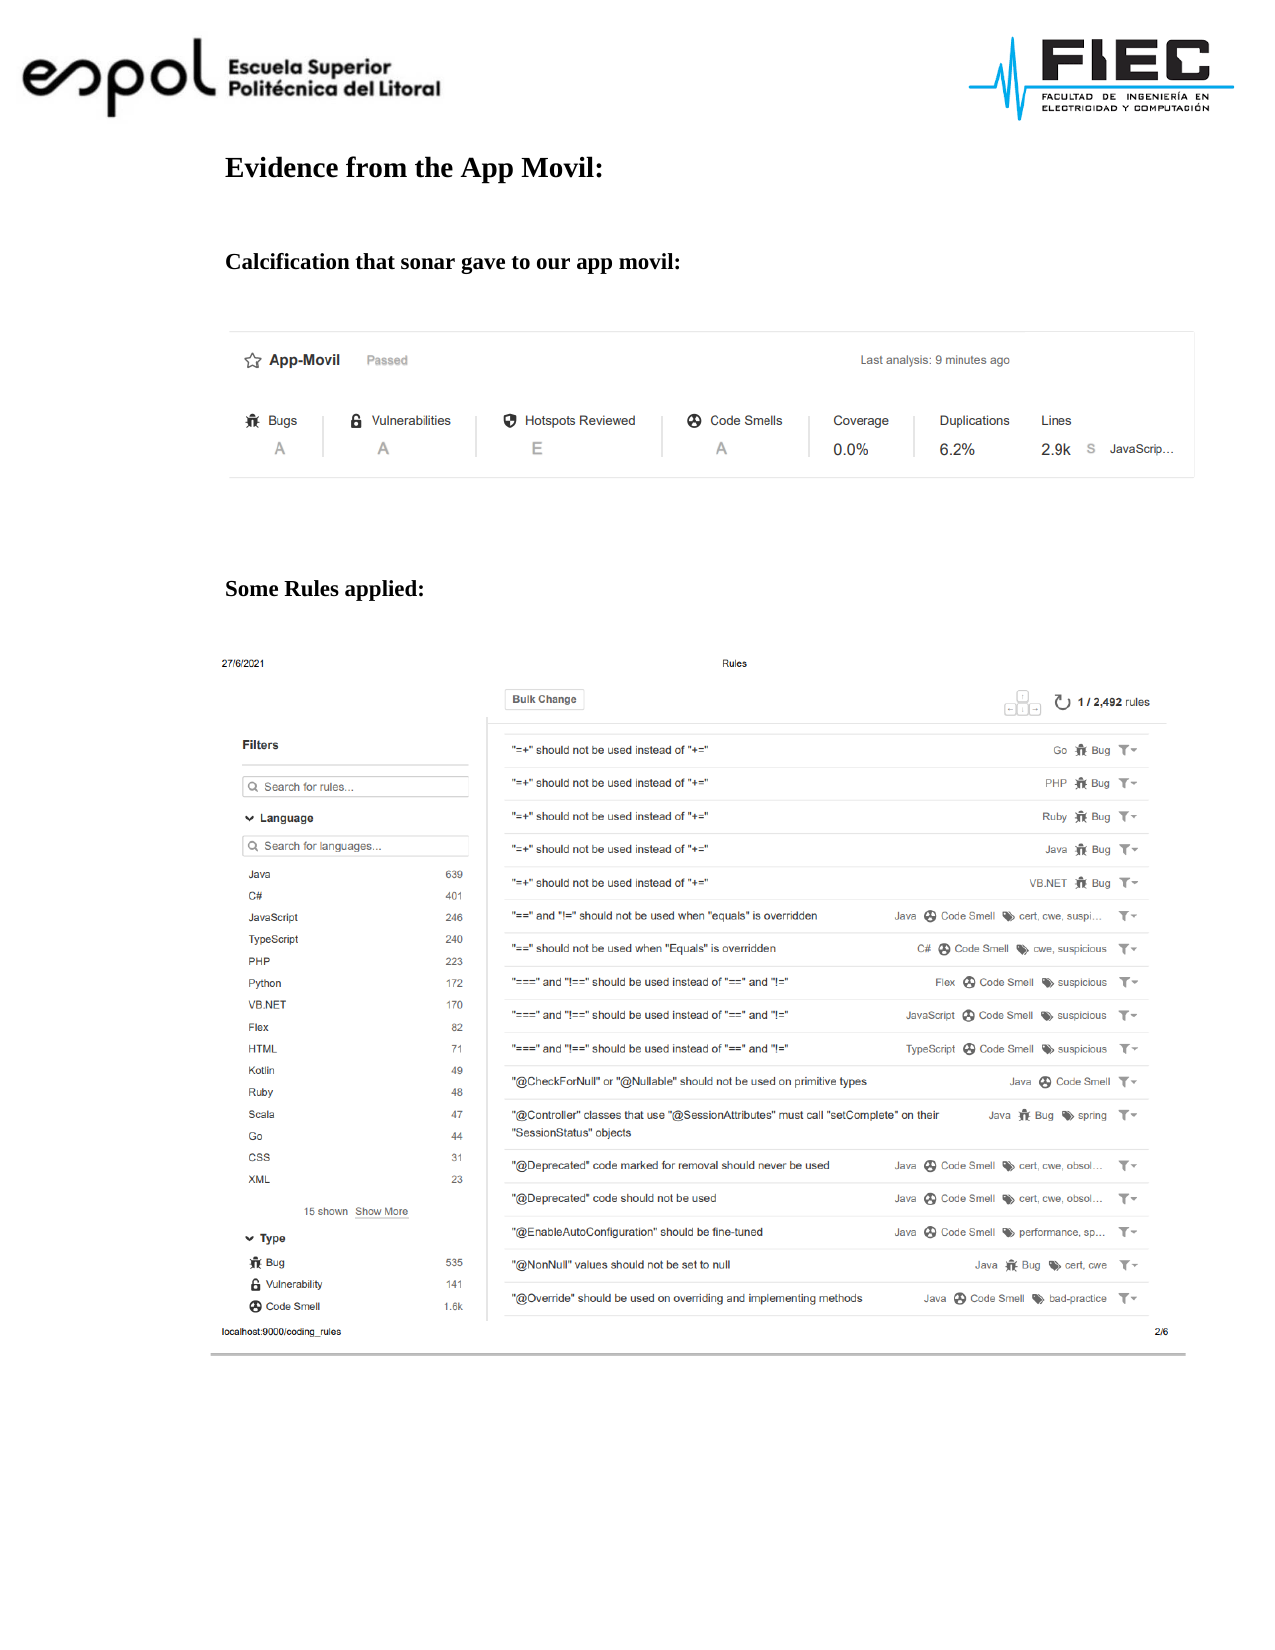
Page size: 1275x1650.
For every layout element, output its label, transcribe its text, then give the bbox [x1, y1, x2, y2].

picture [210, 656, 1186, 1356]
picture [954, 12, 1248, 131]
text Some Rules applied: [225, 576, 1125, 602]
text Evidence from the App Movil: [225, 150, 1125, 183]
picture [229, 330, 1205, 481]
text Calcification that sonar gave to our app movil: [225, 248, 1125, 274]
picture [16, 31, 446, 124]
